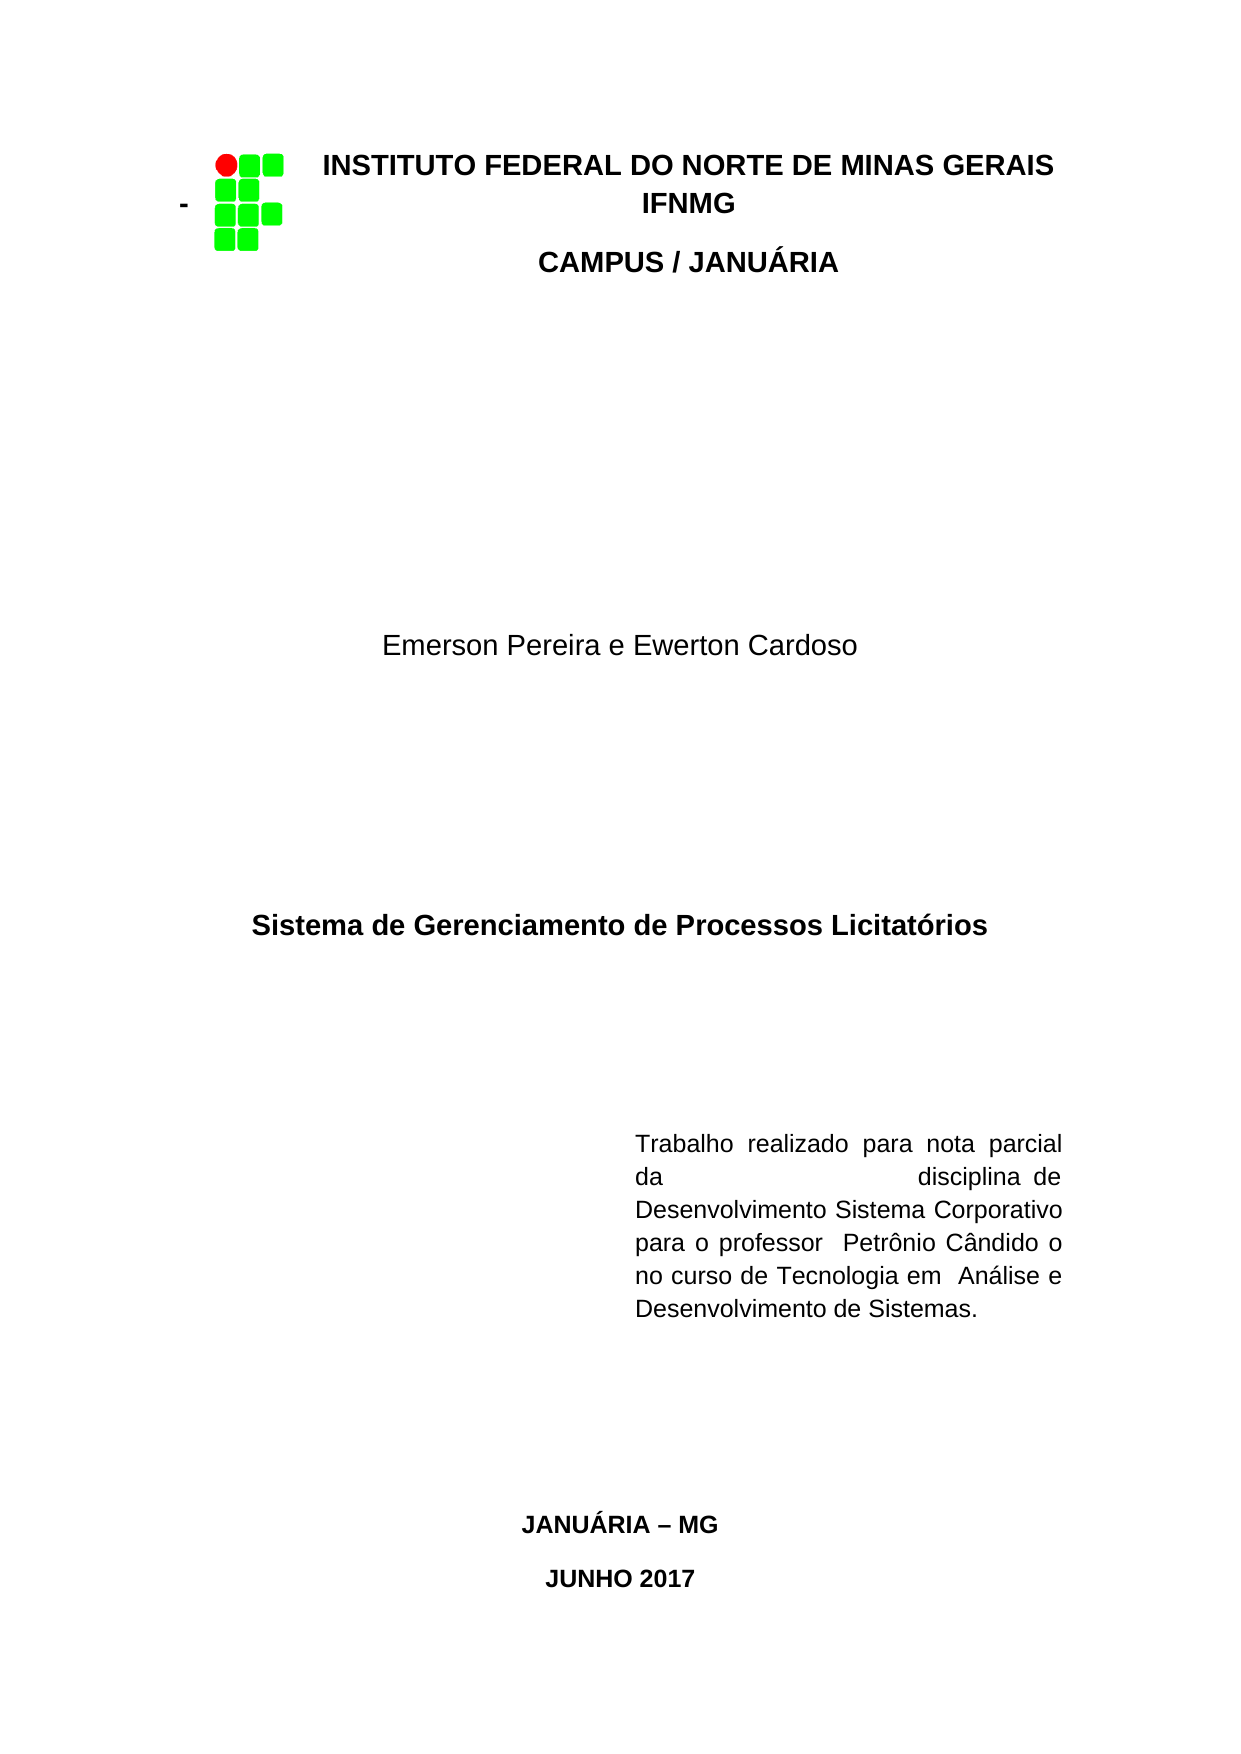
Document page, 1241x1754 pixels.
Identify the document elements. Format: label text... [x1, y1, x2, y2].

text JANUÁRIA – MG [177, 1510, 1063, 1538]
picture [209, 145, 296, 261]
text Emerson Pereira e Ewerton Cardoso [177, 628, 1063, 662]
text JUNHO 2017 [177, 1564, 1063, 1592]
text CAMPUS / JANUÁRIA [177, 246, 1063, 279]
text Sistema de Gerenciamento de Processos Licitatórios [177, 908, 1063, 942]
text INSTITUTO FEDERAL DO NORTE DE MINAS GERAIS - IFNMG [296, 148, 1063, 220]
text Trabalho realizado para nota parcial da disciplina de Desenvolvimento Sistema Corporativo para o professor Petrônio Cândido o no curso de Tecnologia em Análise e Desenvolvimento de Sistemas. [635, 1129, 1063, 1323]
